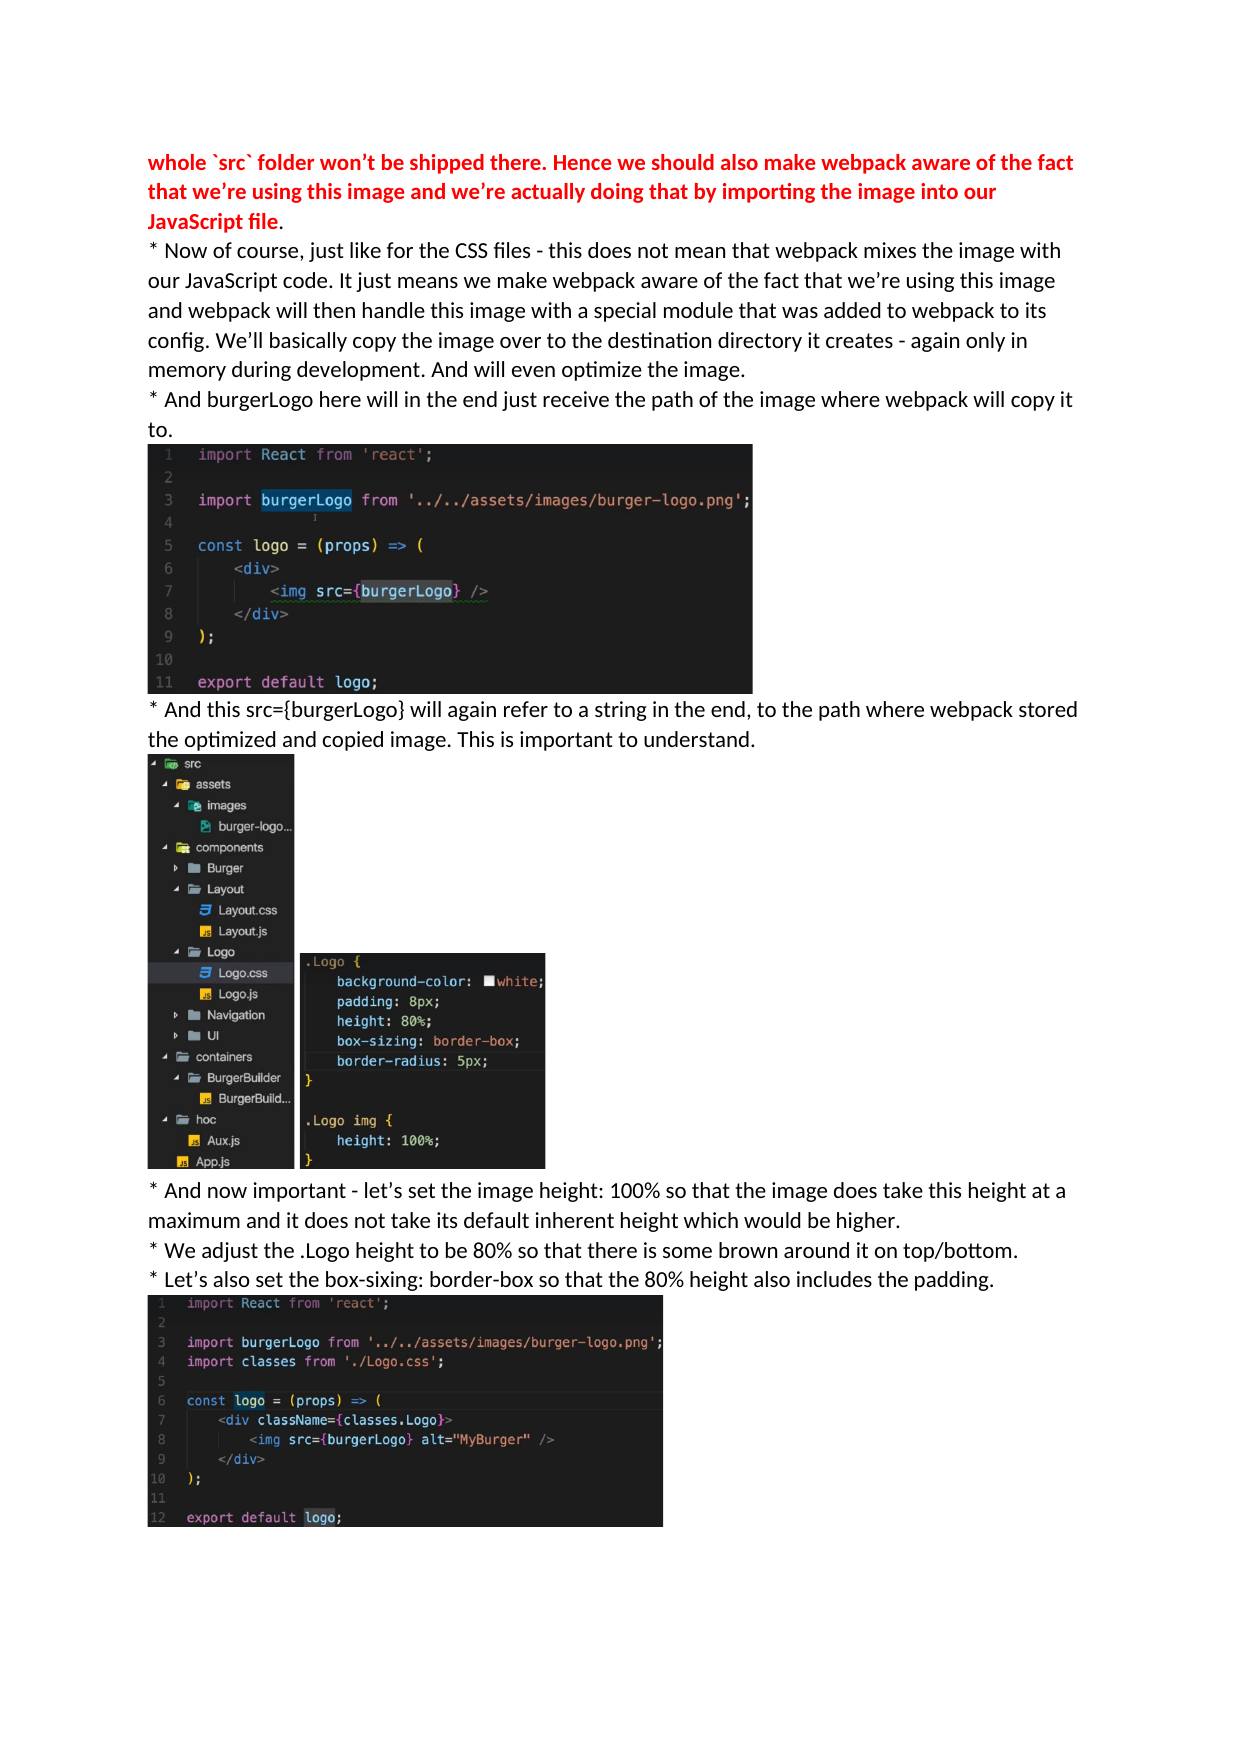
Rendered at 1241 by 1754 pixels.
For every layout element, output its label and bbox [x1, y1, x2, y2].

picture [147, 1295, 664, 1527]
picture [147, 754, 295, 1169]
picture [147, 444, 753, 694]
picture [299, 953, 546, 1169]
text [148, 148, 1093, 1556]
